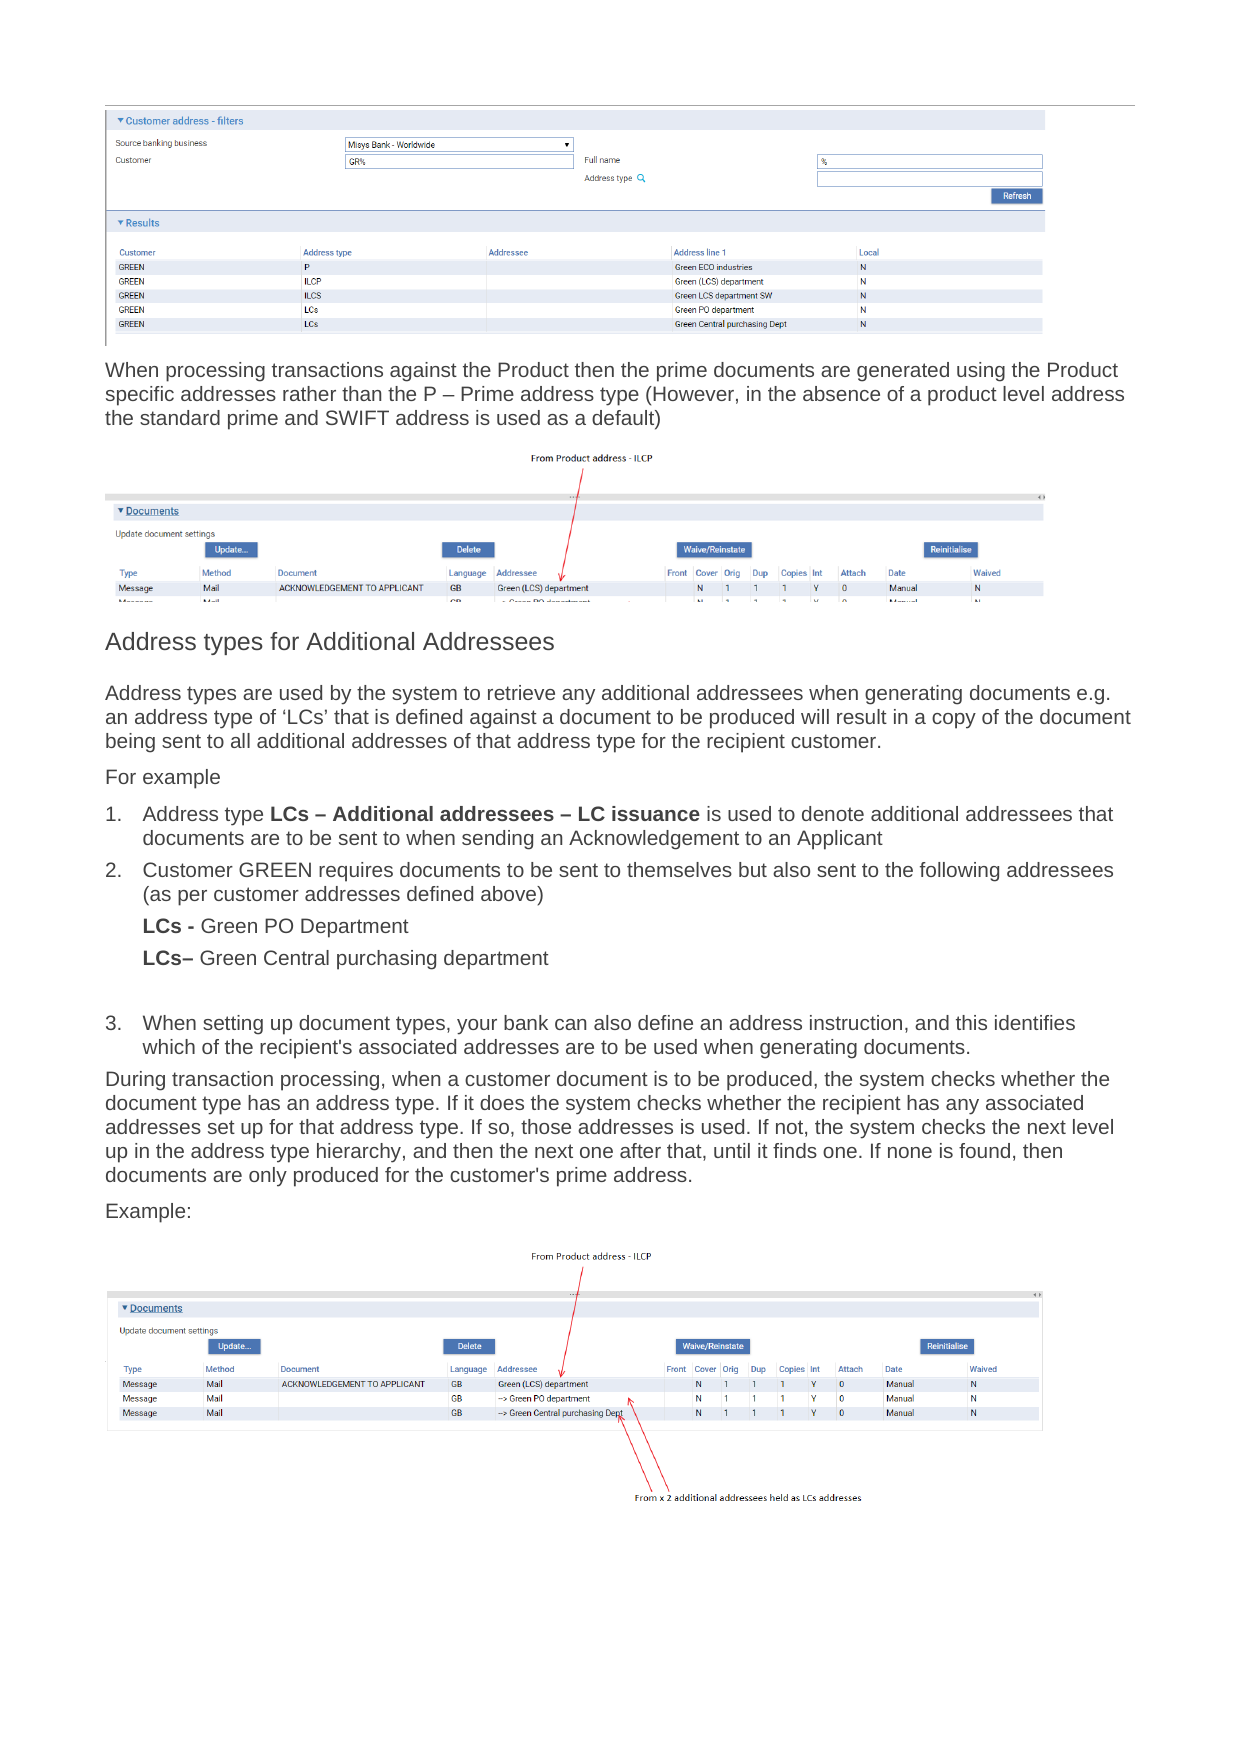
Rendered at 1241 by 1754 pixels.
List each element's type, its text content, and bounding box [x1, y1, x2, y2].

text When processing transactions against the Product then the prime documents are generated using the Product specific addresses rather than the P – Prime address type (However, in the absence of a product level address the standard prime and SWIFT address is used as a default) [105, 358, 1135, 429]
picture [105, 110, 1046, 346]
text Example: [105, 1199, 1135, 1223]
list LCs - Green PO Department [142, 914, 1135, 938]
picture [105, 1235, 1046, 1510]
list LCs– Green Central purchasing department [142, 946, 1135, 970]
text Address types are used by the system to retrieve any additional addressees when generating documents e.g. an address type of ‘LCs’ that is defined against a document to be produced will result in a copy of the document being sent to all additional addresses of that address type for the recipient customer. [105, 681, 1135, 752]
text Address type LCs – Additional addressees – LC issuance is used to denote additional addressees that documents are to be sent to when sending an Acknowledgement to an Applicant [105, 801, 1135, 849]
text During transaction processing, when a customer document is to be produced, the system checks whether the document type has an address type. If it does the system checks whether the recipient has any associated addresses set up for that address type. If so, those addresses is used. If not, the system checks the next level up in the address type hierarchy, and then the next one after that, until it finds one. If none is found, then documents are only produced for the customer's prime address. [105, 1067, 1135, 1187]
subtitle Address types for Additional Addressees [105, 627, 1135, 656]
text Customer GREEN requires documents to be sent to themselves but also sent to the following addressees (as per customer addresses defined above) [105, 858, 1135, 906]
text When setting up document types, your bank can also define an address instruction, and this identifies which of the recipient's associated addresses are to be used when generating documents. [105, 1011, 1135, 1059]
text For example [105, 765, 1135, 789]
picture [105, 442, 1046, 602]
